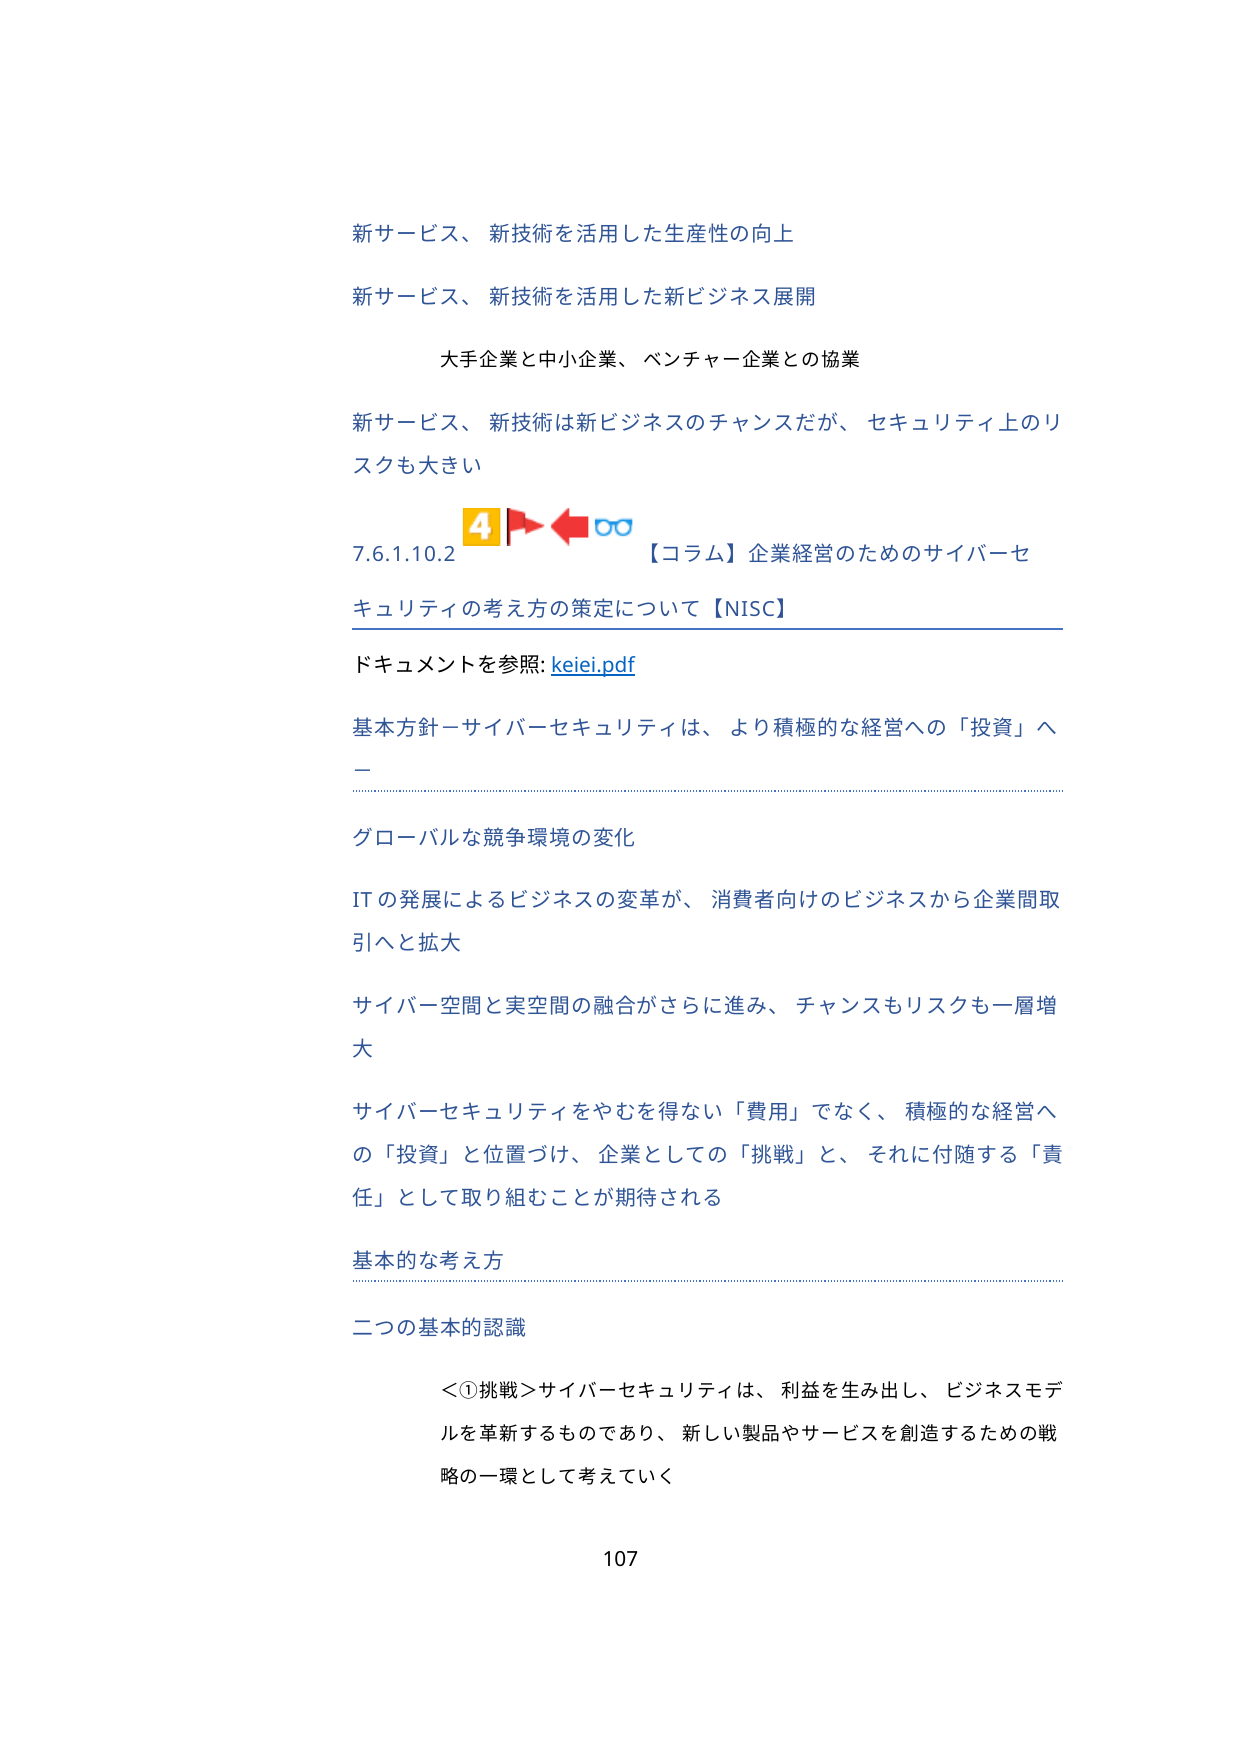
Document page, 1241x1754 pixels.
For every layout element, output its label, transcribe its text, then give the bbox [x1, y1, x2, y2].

text サイバー空間と実空間の融合がさらに進み、 チャンスもリスクも一層増大 [352, 986, 1063, 1066]
text 大手企業と中小企業、 ベンチャー企業との協業 [440, 340, 1063, 377]
picture [550, 508, 589, 546]
text 新サービス、 新技術は新ビジネスのチャンスだが、 セキュリティ上のリスクも大きい [352, 402, 1063, 483]
picture [594, 508, 633, 546]
text ITの発展によるビジネスの変革が、 消費者向けのビジネスから企業間取引へと拡大 [352, 880, 1063, 961]
text グローバルな競争環境の変化 [352, 817, 1063, 854]
text ドキュメントを参照: keiei.pdf [352, 645, 1063, 682]
text 二つの基本的認識 [352, 1307, 1063, 1345]
text サイバーセキュリティをやむを得ない「費用」でなく、 積極的な経営への「投資」と位置づけ、 企業としての「挑戦」と、 それに付随する「責任」として取り組むことが期待される [352, 1092, 1063, 1216]
text ＜①挑戦＞サイバーセキュリティは、 利益を生み出し、 ビジネスモデルを革新するものであり、 新しい製品やサービスを創造するための戦略の一環として考えていく [440, 1370, 1063, 1494]
text 【コラム】企業経営のためのサイバーセキュリティの考え方の策定について【NISC】 [352, 508, 1063, 628]
picture [462, 508, 501, 546]
picture [506, 508, 545, 546]
text 新サービス、 新技術を活用した生産性の向上 [352, 214, 1063, 252]
text 基本方針－サイバーセキュリティは、 より積極的な経営への「投資」へ－ [352, 707, 1063, 792]
text 基本的な考え方 [352, 1241, 1063, 1282]
text 新サービス、 新技術を活用した新ビジネス展開 [352, 277, 1063, 314]
